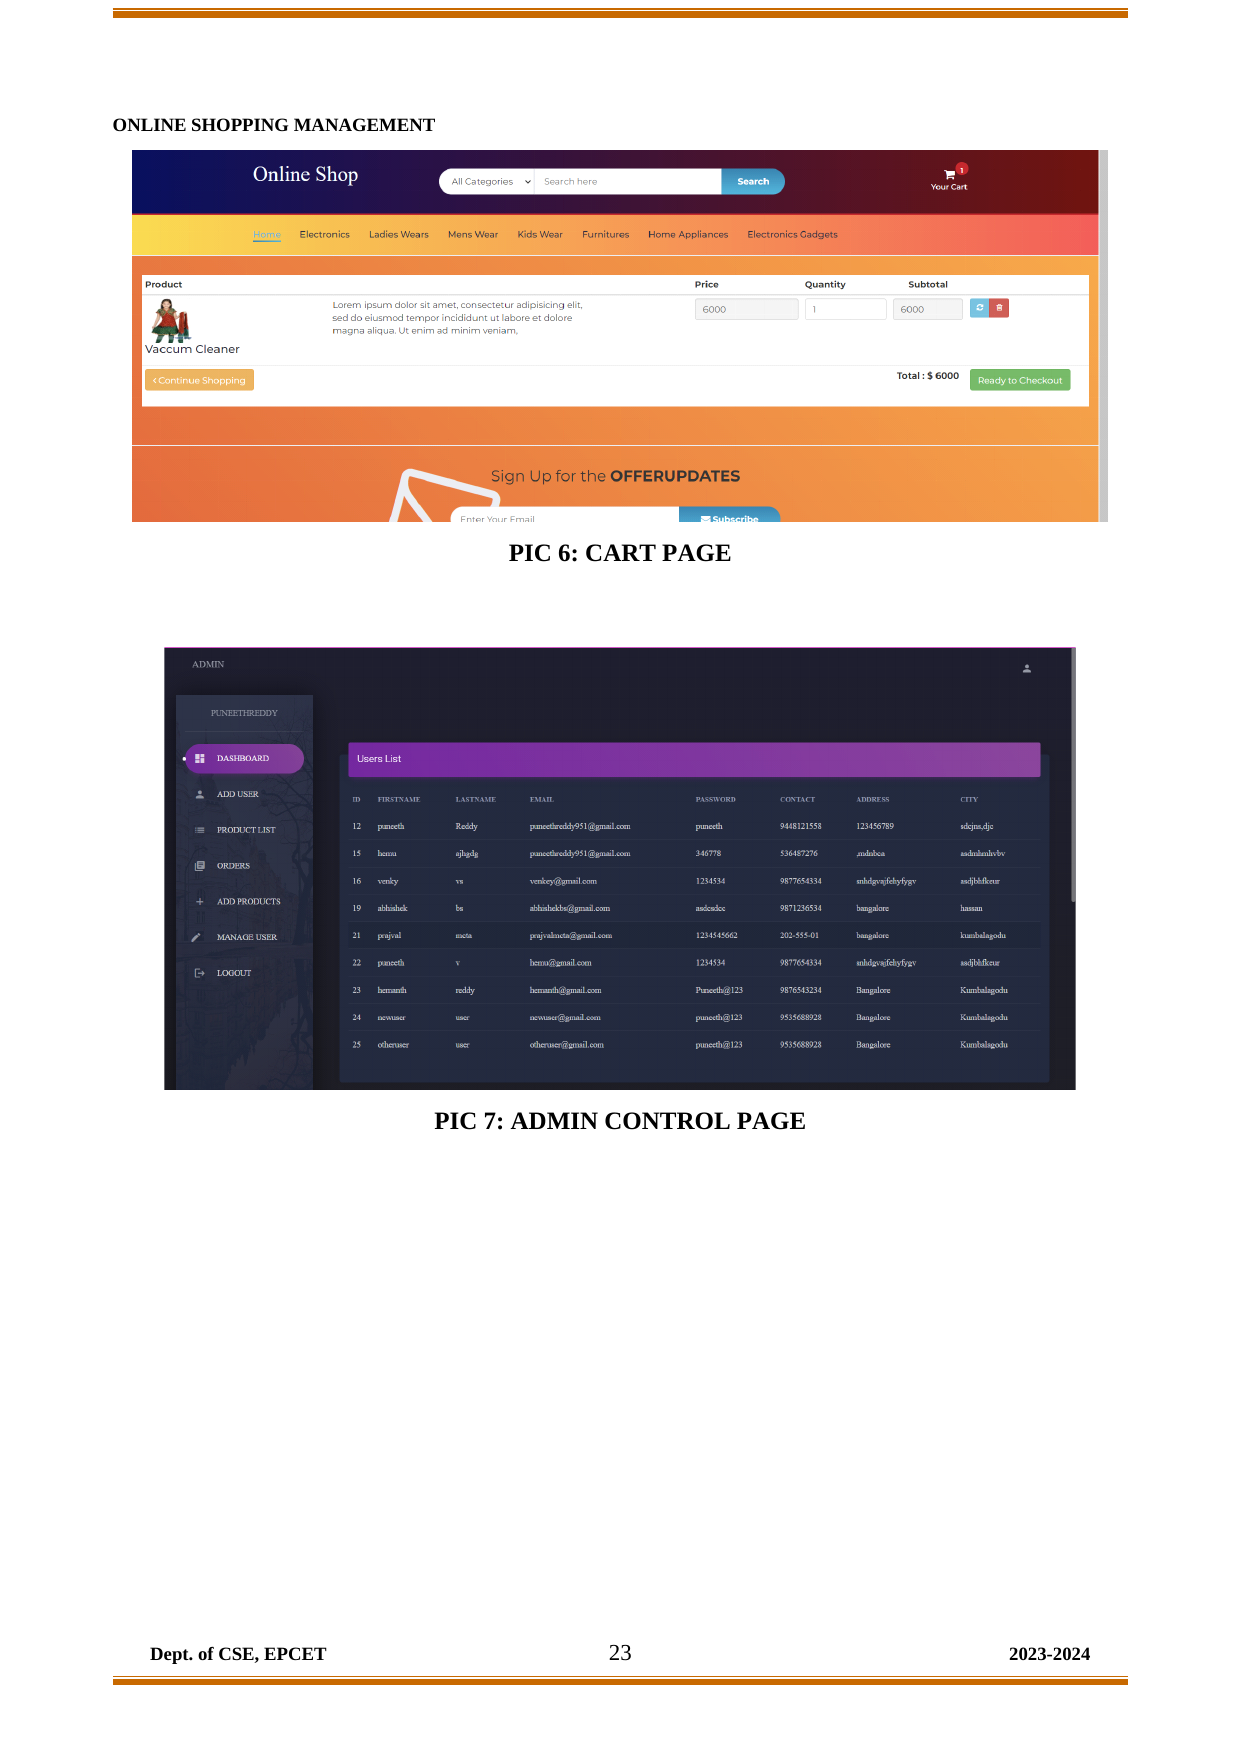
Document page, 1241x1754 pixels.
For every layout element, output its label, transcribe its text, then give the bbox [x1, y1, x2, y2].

picture [132, 150, 1109, 522]
picture [164, 647, 1076, 1090]
text PIC 7: ADMIN CONTROL PAGE [112, 1106, 1128, 1134]
text PIC 6: CART PAGE [112, 538, 1128, 567]
